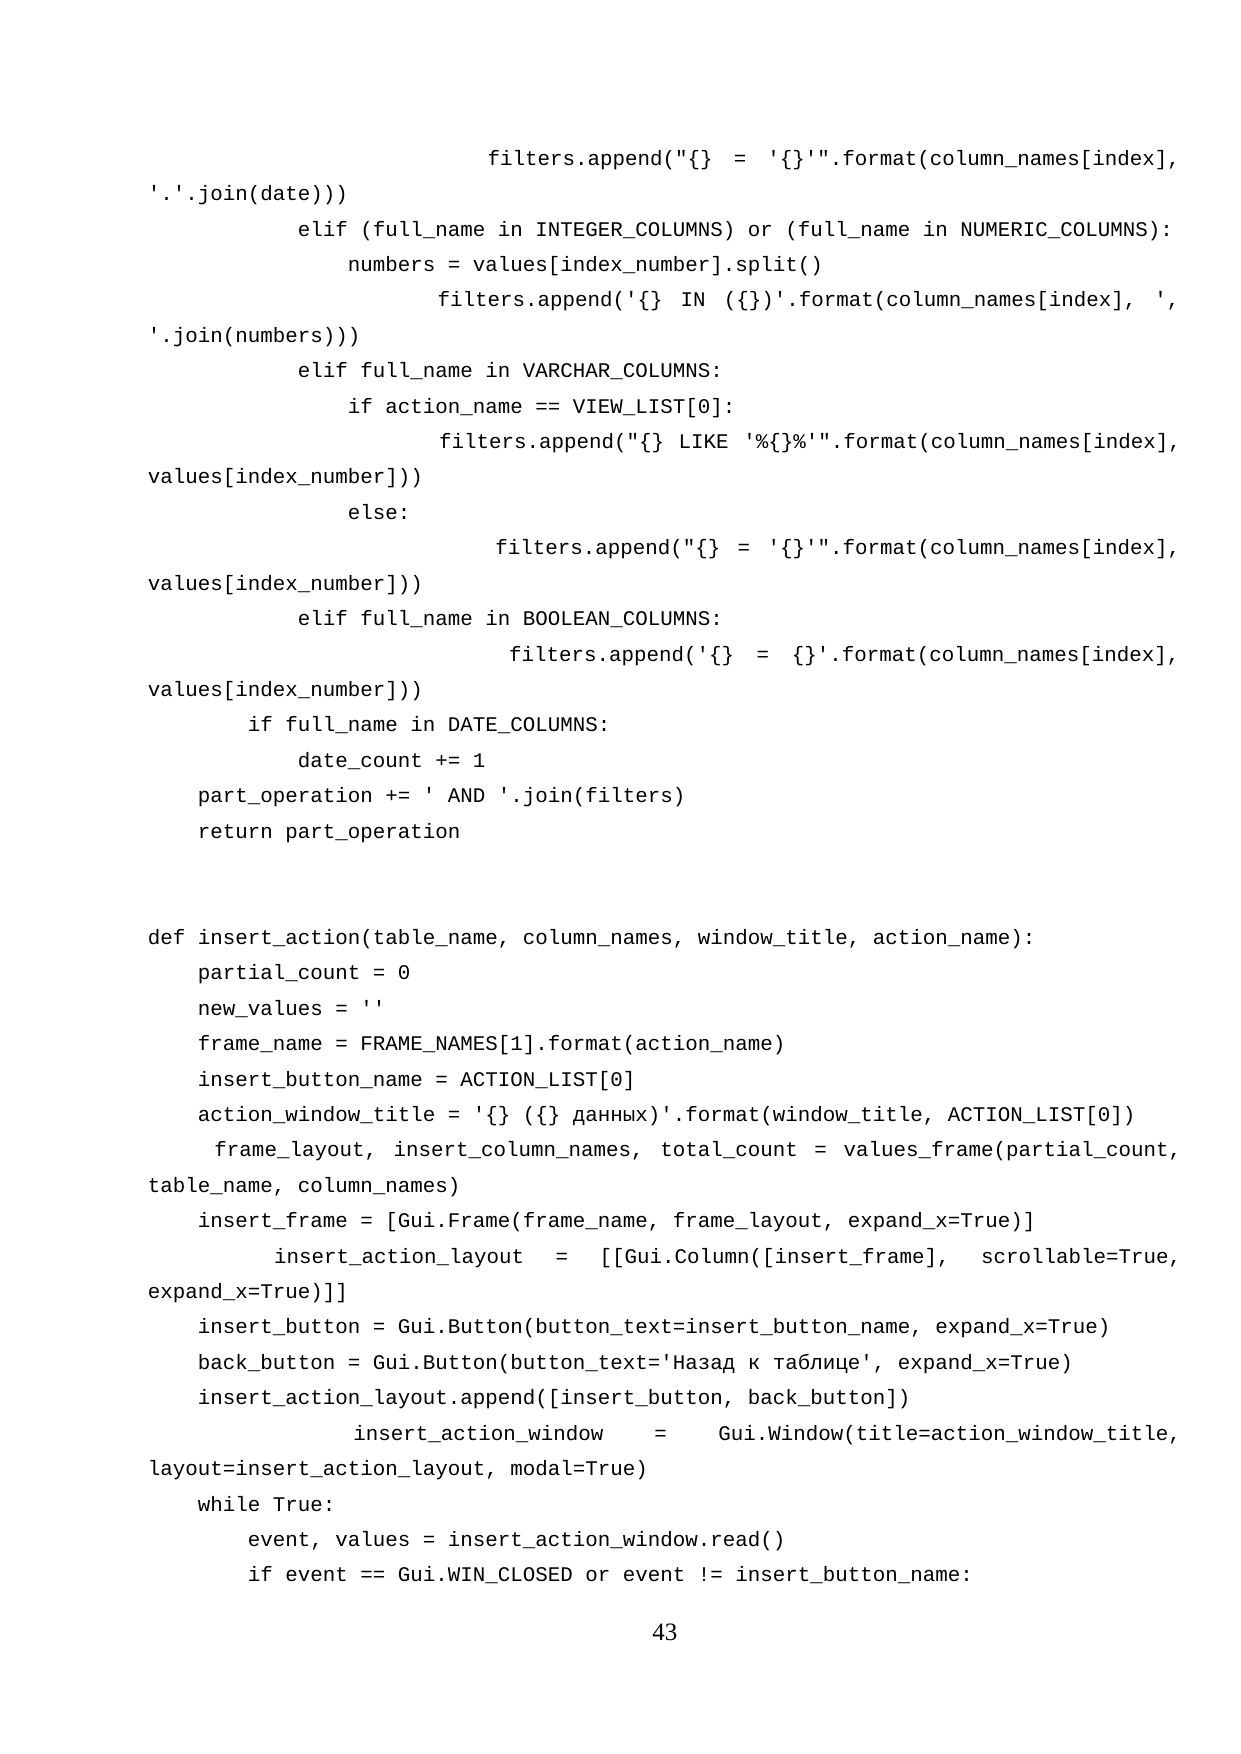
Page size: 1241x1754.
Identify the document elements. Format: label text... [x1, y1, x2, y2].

text numbers = values[index_number].split() [148, 254, 1181, 278]
text insert_button = Gui.Button(button_text=insert_button_name, expand_x=True) [148, 1316, 1181, 1340]
text elif full_name in VARCHAR_COLUMNS: [148, 360, 1181, 384]
text insert_action_layout.append([insert_button, back_button]) [148, 1387, 1181, 1411]
text insert_button_name = ACTION_LIST[0] [148, 1068, 1181, 1092]
text if action_name == VIEW_LIST[0]: [148, 396, 1181, 419]
text back_button = Gui.Button(button_text='Назад к таблице', expand_x=True) [148, 1352, 1181, 1376]
text insert_action_window = Gui.Window(title=action_window_title, layout=insert_action_layout, modal=True) [148, 1423, 1181, 1482]
text filters.append("{} = '{}'".format(column_names[index], '.'.join(date))) [148, 148, 1181, 207]
text event, values = insert_action_window.read() [148, 1529, 1181, 1553]
text while True: [148, 1493, 1181, 1517]
text frame_name = FRAME_NAMES[1].format(action_name) [148, 1033, 1181, 1057]
text filters.append('{} = {}'.format(column_names[index], values[index_number])) [148, 643, 1181, 703]
text if event == Gui.WIN_CLOSED or event != insert_button_name: [148, 1564, 1181, 1588]
text elif (full_name in INTEGER_COLUMNS) or (full_name in NUMERIC_COLUMNS): [148, 218, 1181, 242]
text filters.append('{} IN ({})'.format(column_names[index], ', '.join(numbers))) [148, 289, 1181, 348]
text date_count += 1 [148, 750, 1181, 773]
text action_window_title = '{} ({} данных)'.format(window_title, ACTION_LIST[0]) [148, 1104, 1181, 1128]
text insert_frame = [Gui.Frame(frame_name, frame_layout, expand_x=True)] [148, 1210, 1181, 1234]
text return part_operation [148, 821, 1181, 844]
text new_values = '' [148, 998, 1181, 1021]
text filters.append("{} LIKE '%{}%'".format(column_names[index], values[index_number])) [148, 431, 1181, 490]
text insert_action_layout = [[Gui.Column([insert_frame], scrollable=True, expand_x=True)]] [148, 1246, 1181, 1305]
text def insert_action(table_name, column_names, window_title, action_name): [148, 927, 1181, 951]
text if full_name in DATE_COLUMNS: [148, 714, 1181, 738]
text part_operation += ' AND '.join(filters) [148, 785, 1181, 809]
text frame_layout, insert_column_names, total_count = values_frame(partial_count, table_name, column_names) [148, 1139, 1181, 1198]
text filters.append("{} = '{}'".format(column_names[index], values[index_number])) [148, 537, 1181, 596]
text partial_count = 0 [148, 962, 1181, 986]
text elif full_name in BOOLEAN_COLUMNS: [148, 608, 1181, 632]
text else: [148, 502, 1181, 526]
